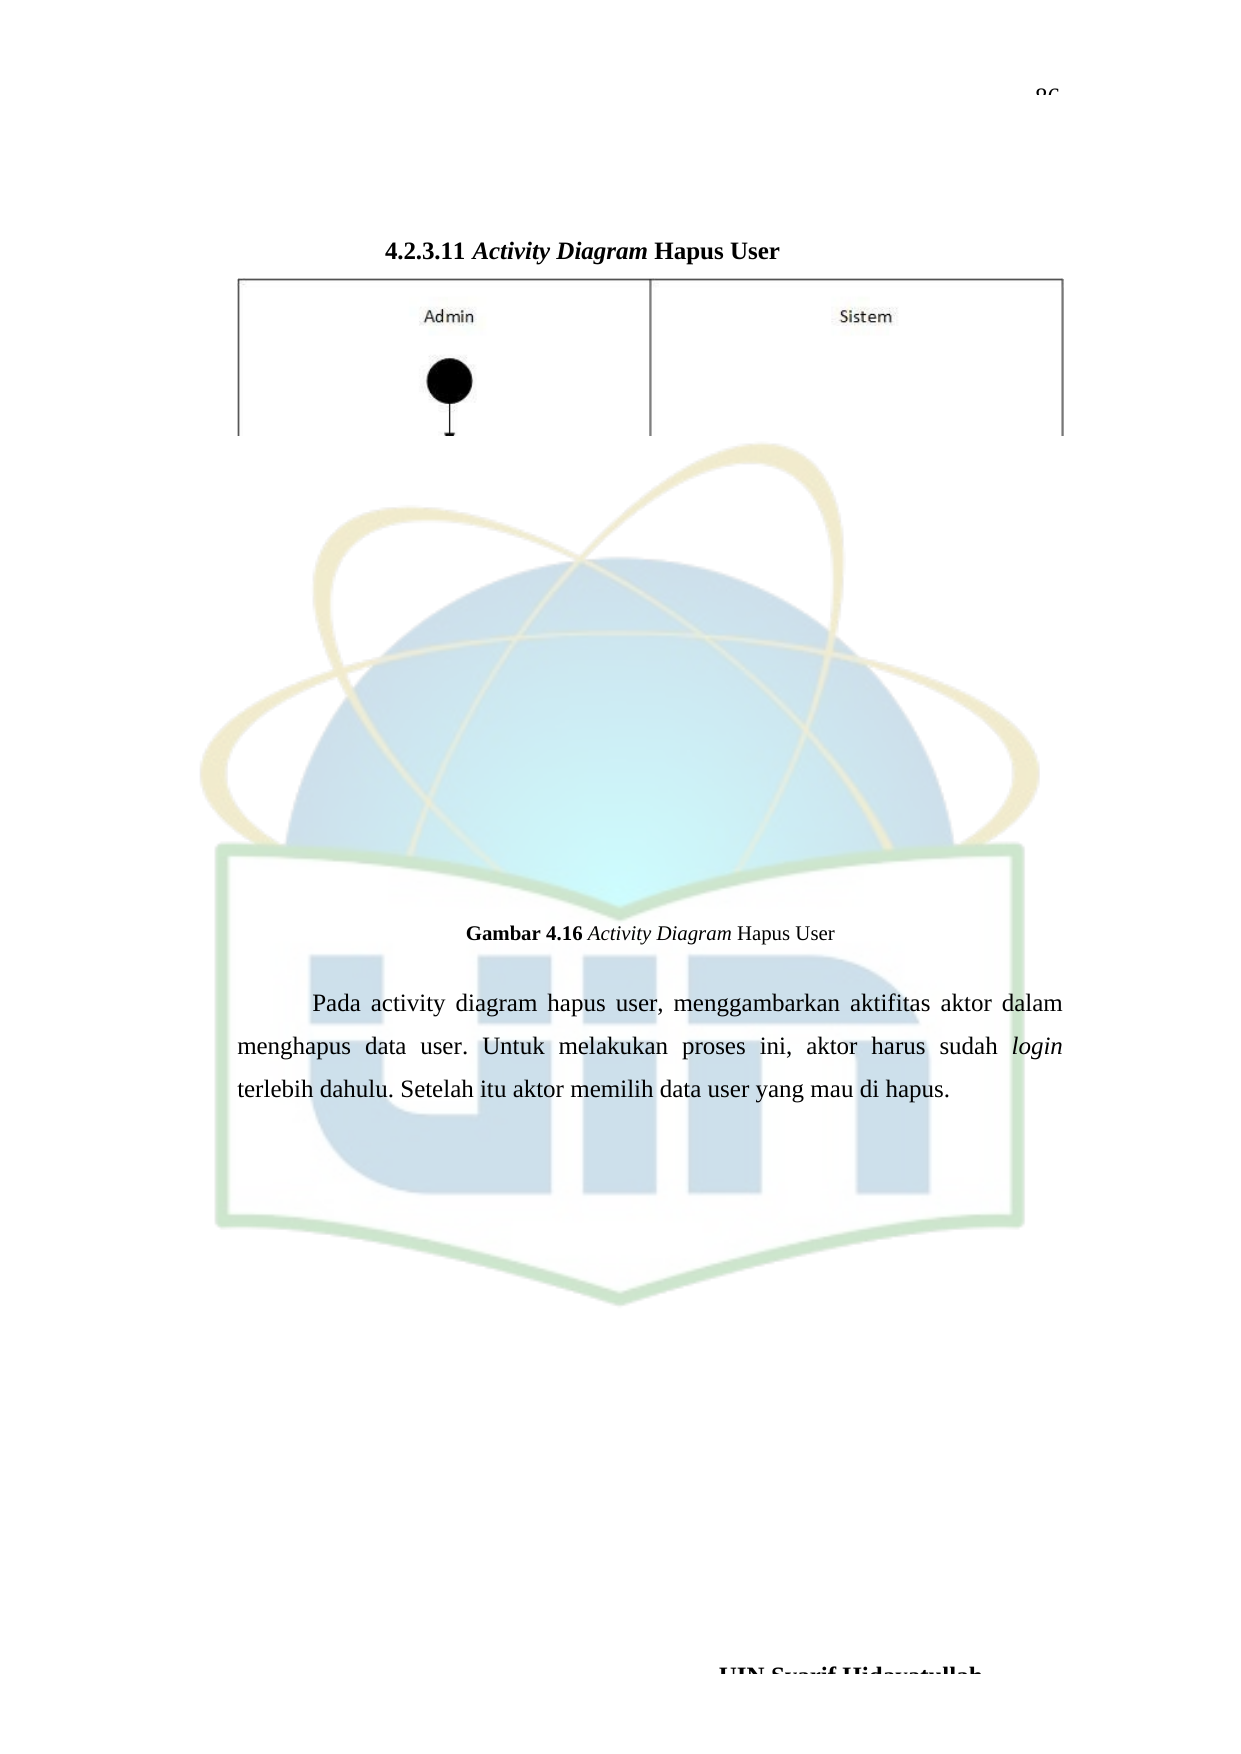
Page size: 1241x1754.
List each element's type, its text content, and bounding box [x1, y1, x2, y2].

text Gambar 4.16 Activity Diagram Hapus User [466, 921, 1240, 945]
list Activity Diagram Hapus User [385, 236, 1240, 264]
text Pada activity diagram hapus user, menggambarkan aktifitas aktor dalam menghapus data user. Untuk melakukan proses ini, aktor harus sudah login terlebih dahulu. Setelah itu aktor memilih data user yang mau di hapus. [237, 988, 1064, 1103]
picture [0, 278, 1241, 1316]
